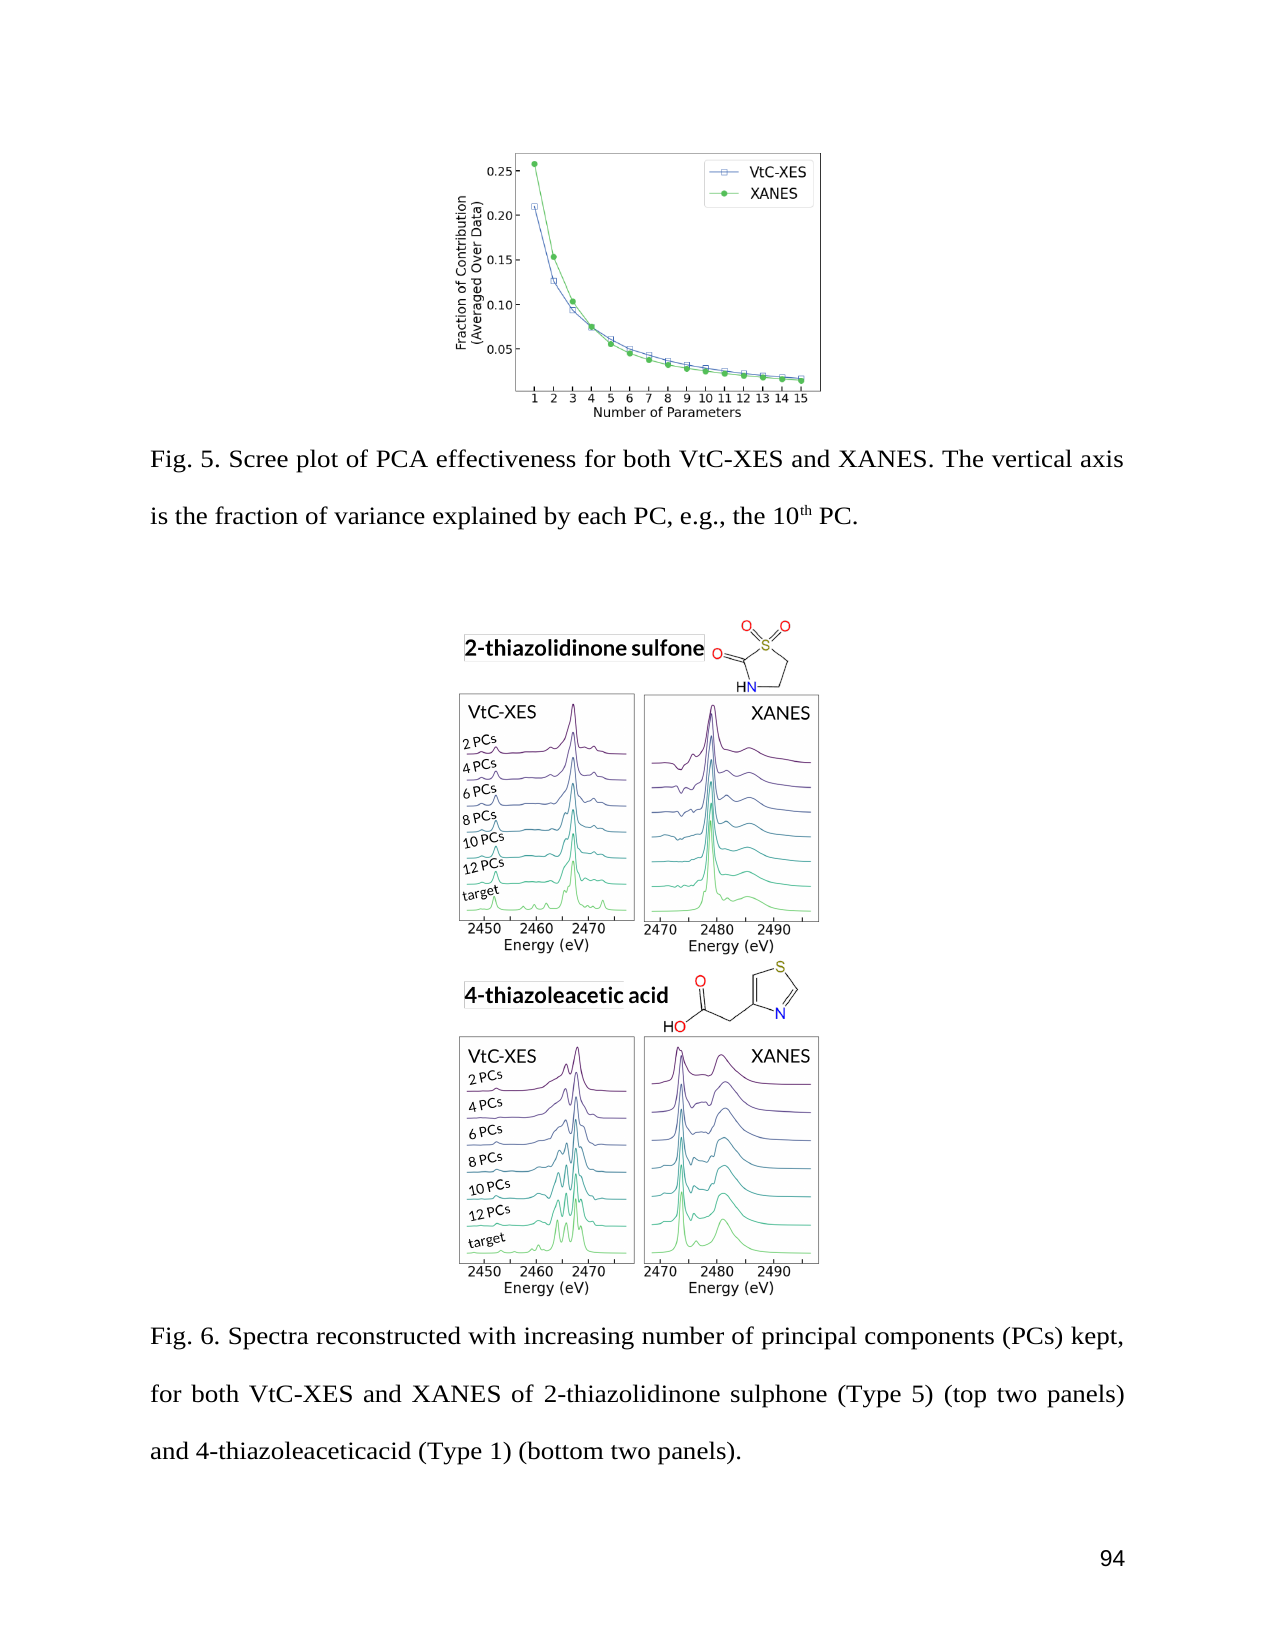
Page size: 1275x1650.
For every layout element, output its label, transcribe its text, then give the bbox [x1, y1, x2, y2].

picture [453, 616, 822, 1300]
text Fig. 6. Spectra reconstructed with increasing number of principal components (PCs) kept, for both VtC-XES and XANES of 2-thiazolidinone sulphone (Type 5) (top two panels) and 4-thiazoleaceticacid (Type 1) (bottom two panels). [150, 1321, 1125, 1465]
picture [452, 150, 823, 423]
text Fig. 5. Scree plot of PCA effectiveness for both VtC-XES and XANES. The vertical axis is the fraction of variance explained by each PC, e.g., the 10th PC. [150, 444, 1125, 530]
